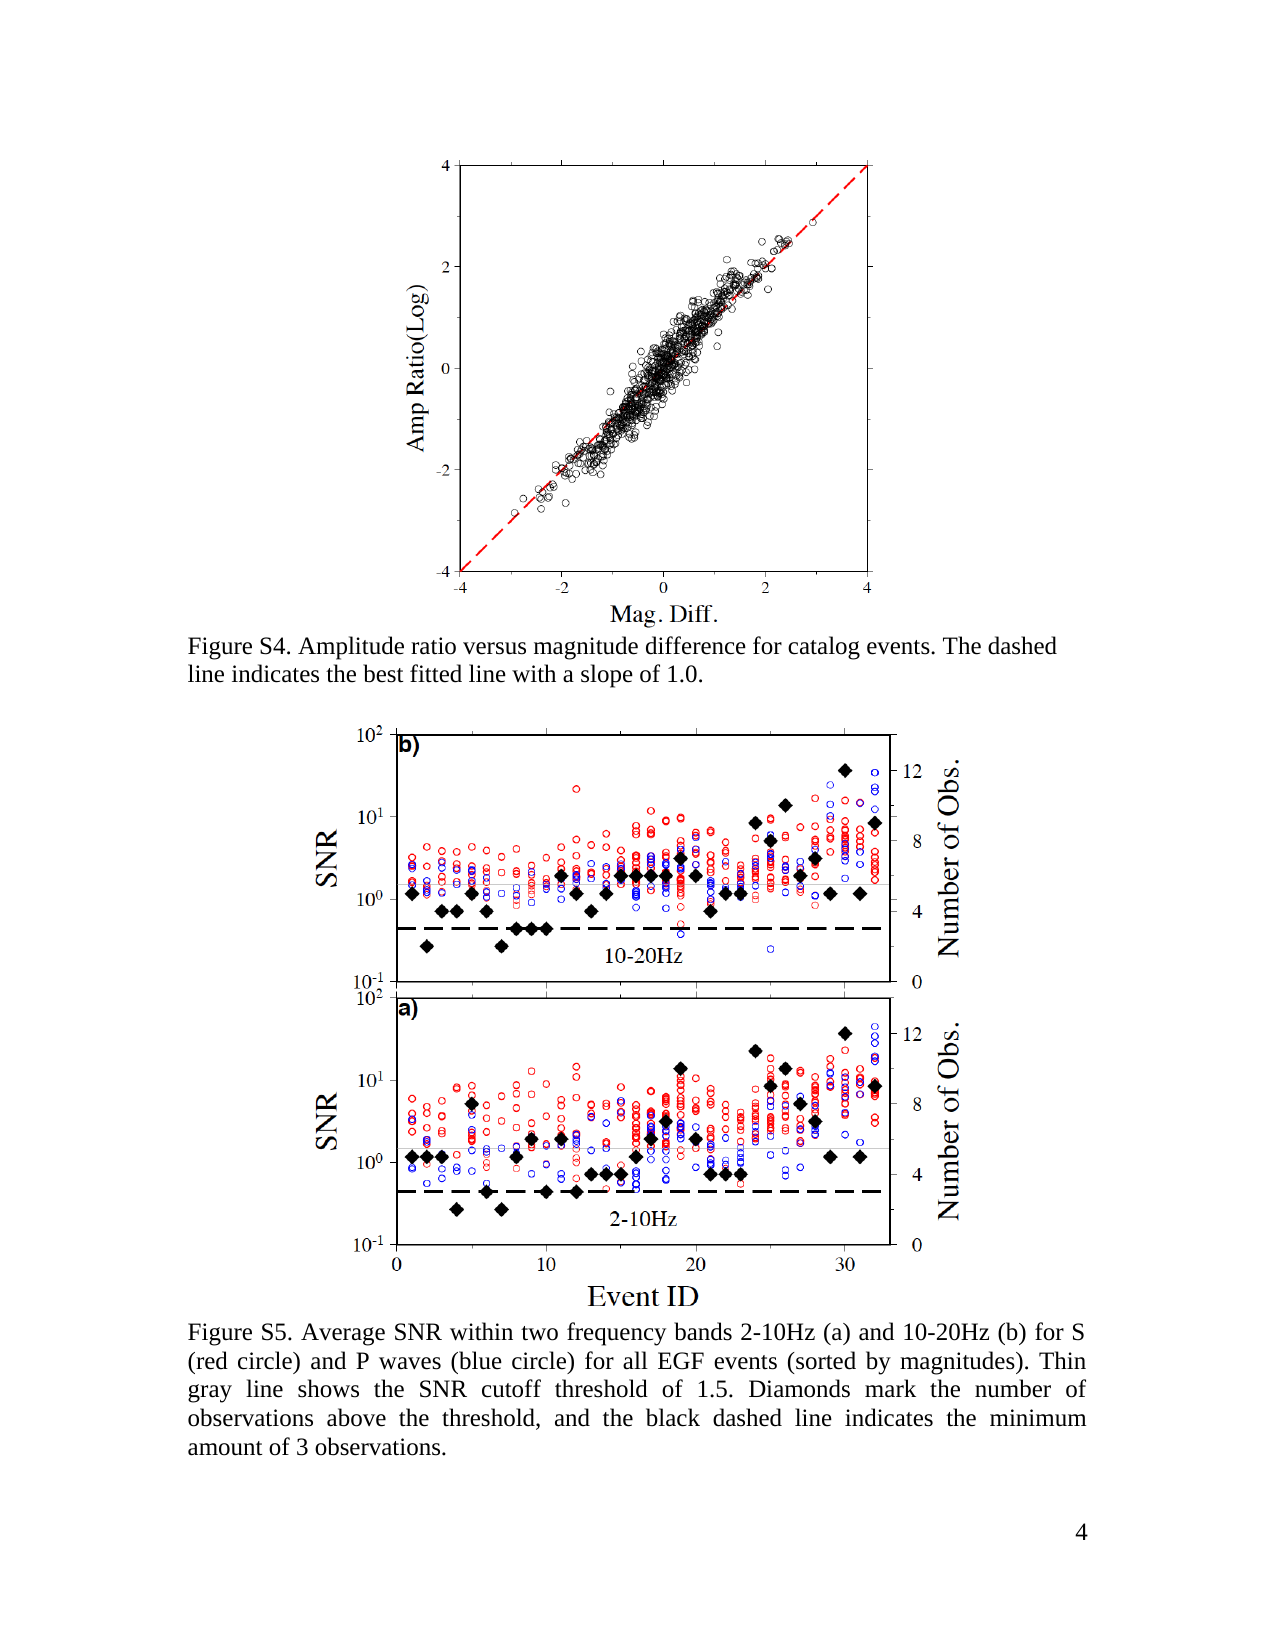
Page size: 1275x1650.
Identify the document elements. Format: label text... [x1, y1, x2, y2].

text Figure S4. Amplitude ratio versus magnitude difference for catalog events. The dashed line indicates the best fitted line with a slope of 1.0. [187, 631, 1087, 688]
picture [304, 717, 971, 1317]
text Figure S5. Average SNR within two frequency bands 2-10Hz (a) and 10-20Hz (b) for S (red circle) and P waves (blue circle) for all EGF events (sorted by magnitudes). Thin gray line shows the SNR cutoff threshold of 1.5. Diamonds mark the number of observations above the threshold, and the black dashed line indicates the minimum amount of 3 observations. [187, 1317, 1087, 1461]
picture [396, 150, 880, 631]
